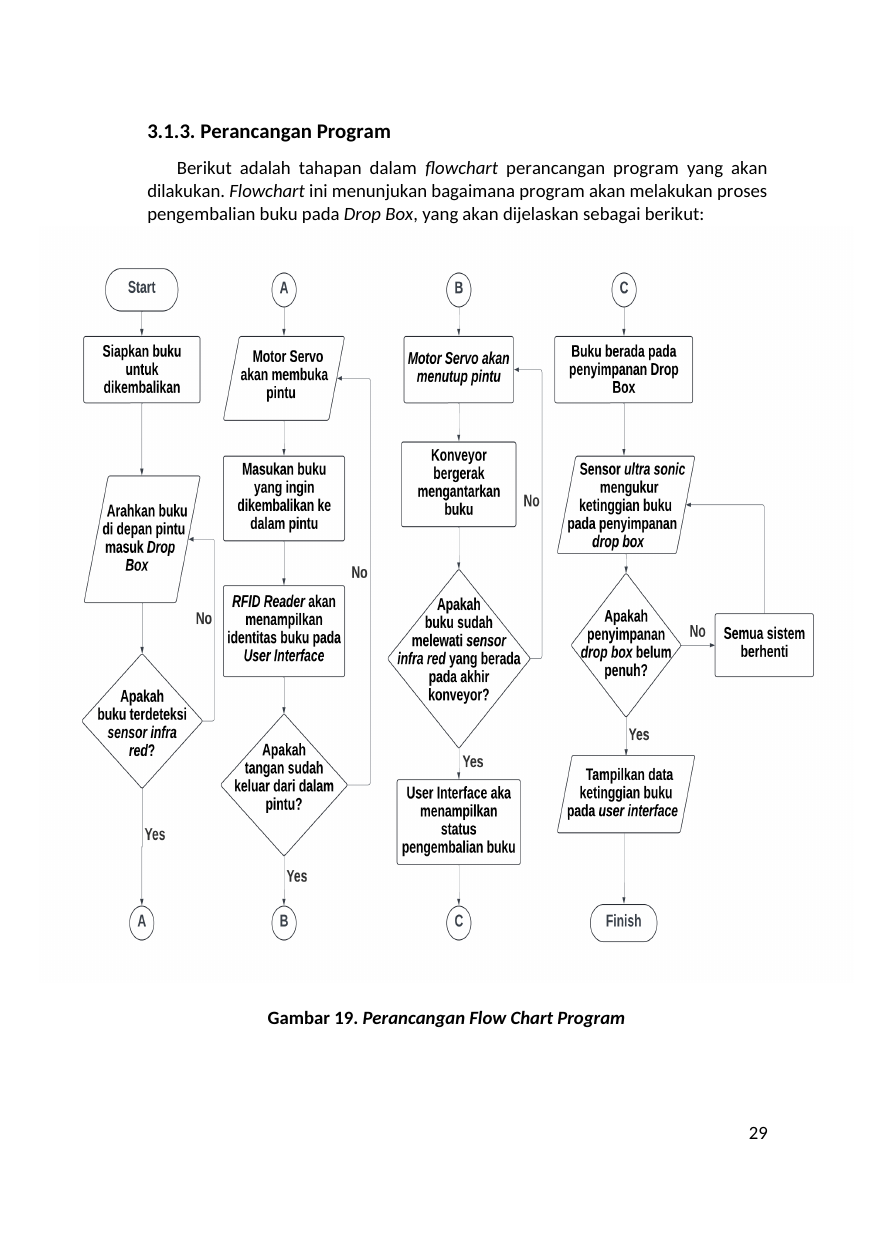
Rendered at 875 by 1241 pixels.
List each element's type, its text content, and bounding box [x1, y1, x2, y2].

text Berikut adalah tahapan dalam flowchart perancangan program yang akan dilakukan. Flowchart ini menunjukan bagaimana program akan melakukan proses pengembalian buku pada Drop Box, yang akan dijelaskan sebagai berikut: [147, 156, 768, 225]
subtitle 3.1.3. Perancangan Program [147, 118, 768, 144]
picture [38, 226, 853, 982]
